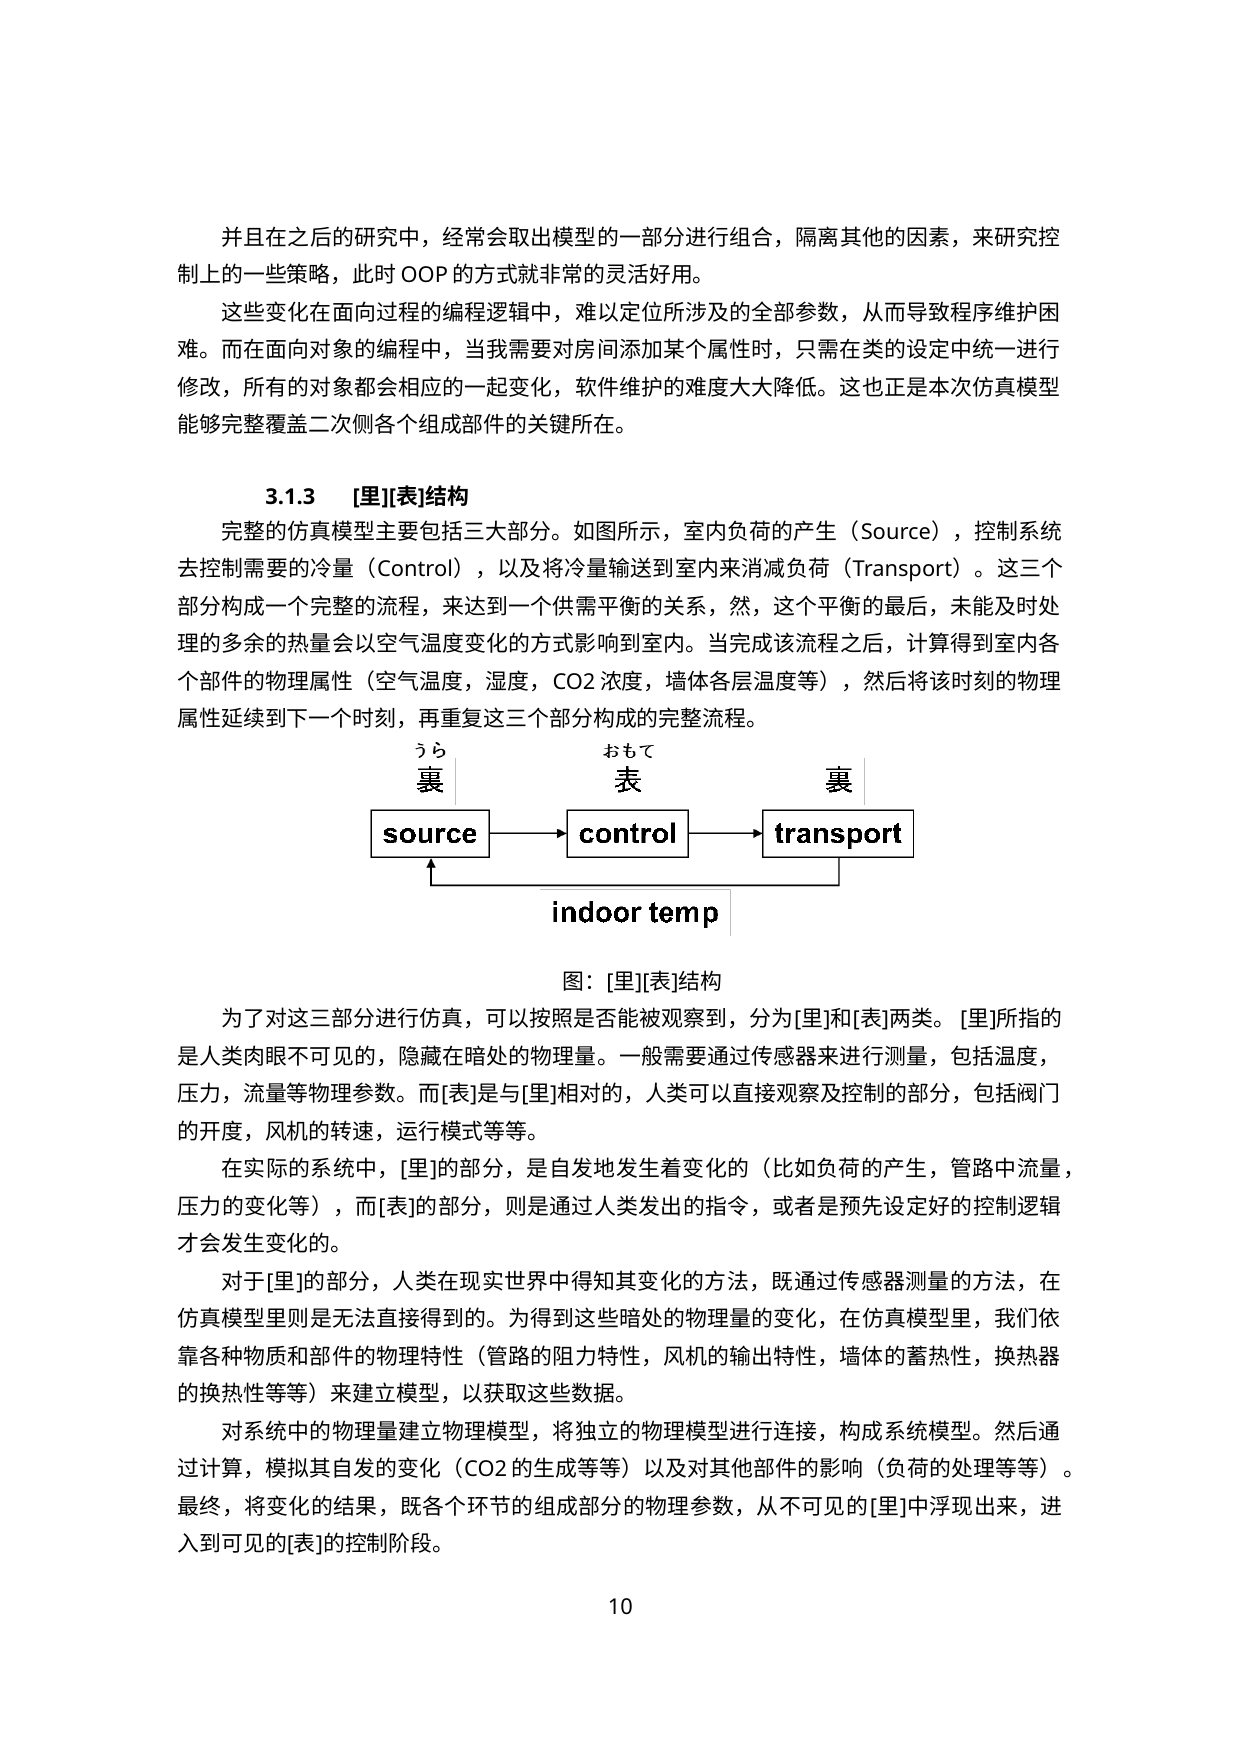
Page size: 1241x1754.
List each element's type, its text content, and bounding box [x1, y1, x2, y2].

text 对系统中的物理量建立物理模型，将独立的物理模型进行连接，构成系统模型。然后通过计算，模拟其自发的变化（CO2的生成等等）以及对其他部件的影响（负荷的处理等等）。最终，将变化的结果，既各个环节的组成部分的物理参数，从不可见的[里]中浮现出来，进入到可见的[表]的控制阶段。 [177, 1411, 1063, 1561]
subtitle [里][表]结构 [221, 479, 1063, 511]
text 对于[里]的部分，人类在现实世界中得知其变化的方法，既通过传感器测量的方法，在仿真模型里则是无法直接得到的。为得到这些暗处的物理量的变化，在仿真模型里，我们依靠各种物质和部件的物理特性（管路的阻力特性，风机的输出特性，墙体的蓄热性，换热器的换热性等等）来建立模型，以获取这些数据。 [177, 1261, 1063, 1411]
text 这些变化在面向过程的编程逻辑中，难以定位所涉及的全部参数，从而导致程序维护困难。而在面向对象的编程中，当我需要对房间添加某个属性时，只需在类的设定中统一进行修改，所有的对象都会相应的一起变化，软件维护的难度大大降低。这也正是本次仿真模型能够完整覆盖二次侧各个组成部件的关键所在。 [177, 292, 1063, 442]
text 图：[里][表]结构 [177, 961, 1063, 998]
text 并且在之后的研究中，经常会取出模型的一部分进行组合，隔离其他的因素，来研究控制上的一些策略，此时OOP的方式就非常的灵活好用。 [177, 217, 1063, 292]
text 为了对这三部分进行仿真，可以按照是否能被观察到，分为[里]和[表]两类。 [里]所指的是人类肉眼不可见的，隐藏在暗处的物理量。一般需要通过传感器来进行测量，包括温度，压力，流量等物理参数。而[表]是与[里]相对的，人类可以直接观察及控制的部分，包括阀门的开度，风机的转速，运行模式等等。 [177, 998, 1063, 1148]
text 在实际的系统中，[里]的部分，是自发地发生着变化的（比如负荷的产生，管路中流量，压力的变化等），而[表]的部分，则是通过人类发出的指令，或者是预先设定好的控制逻辑才会发生变化的。 [177, 1148, 1063, 1261]
text 完整的仿真模型主要包括三大部分。如图所示，室内负荷的产生（Source），控制系统去控制需要的冷量（Control），以及将冷量输送到室内来消减负荷（Transport）。这三个部分构成一个完整的流程，来达到一个供需平衡的关系，然，这个平衡的最后，未能及时处理的多余的热量会以空气温度变化的方式影响到室内。当完成该流程之后，计算得到室内各个部件的物理属性（空气温度，湿度，CO2浓度，墙体各层温度等），然后将该时刻的物理属性延续到下一个时刻，再重复这三个部分构成的完整流程。 [177, 511, 1063, 736]
